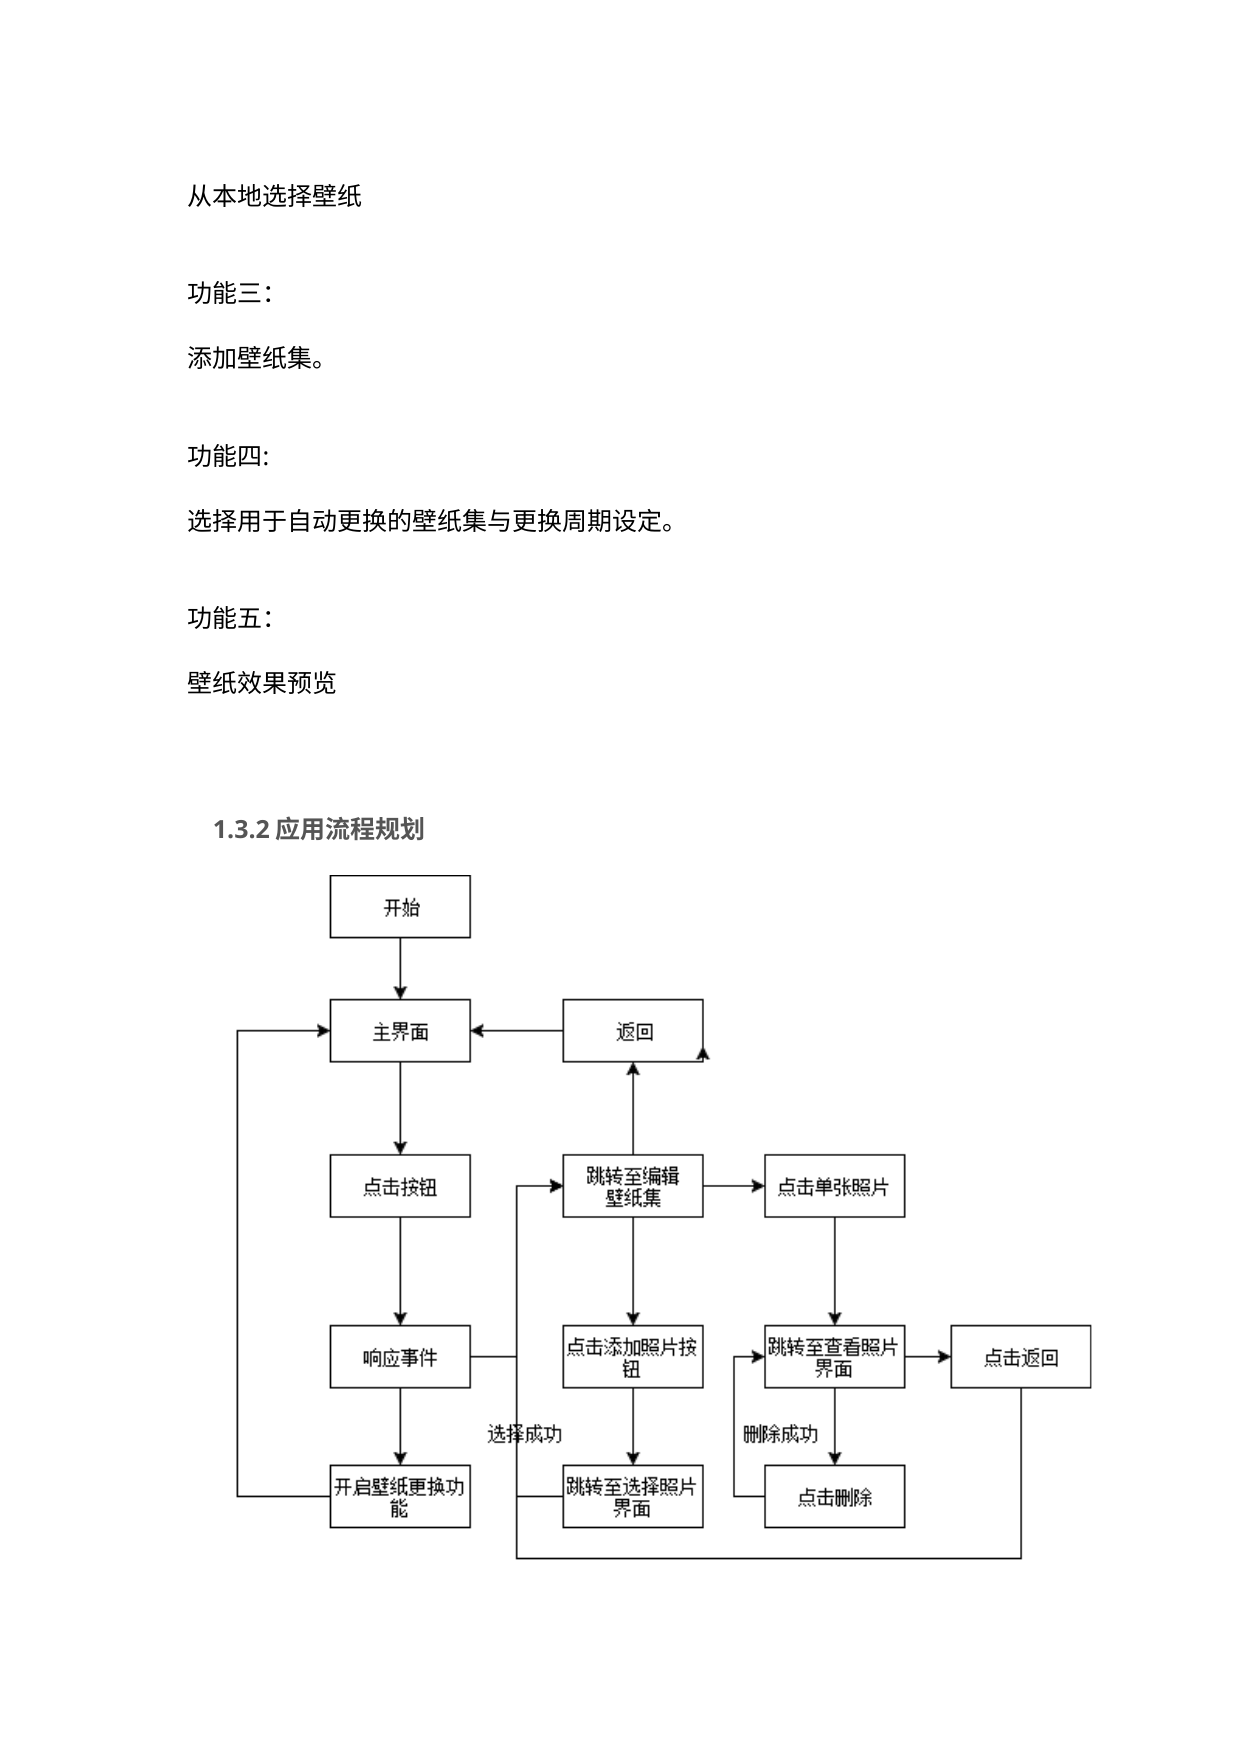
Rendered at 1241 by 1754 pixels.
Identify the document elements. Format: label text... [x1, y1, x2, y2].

text 功能五： [187, 584, 1053, 649]
text 从本地选择壁纸 [187, 162, 1053, 227]
text 功能三： [187, 259, 1053, 324]
text 添加壁纸集。 [187, 324, 1053, 389]
text 功能四: [187, 422, 1053, 487]
text 1.3.2应用流程规划 [187, 795, 1053, 860]
picture [226, 875, 1092, 1572]
text 壁纸效果预览 [187, 649, 1053, 714]
text 选择用于自动更换的壁纸集与更换周期设定。 [187, 487, 1053, 552]
